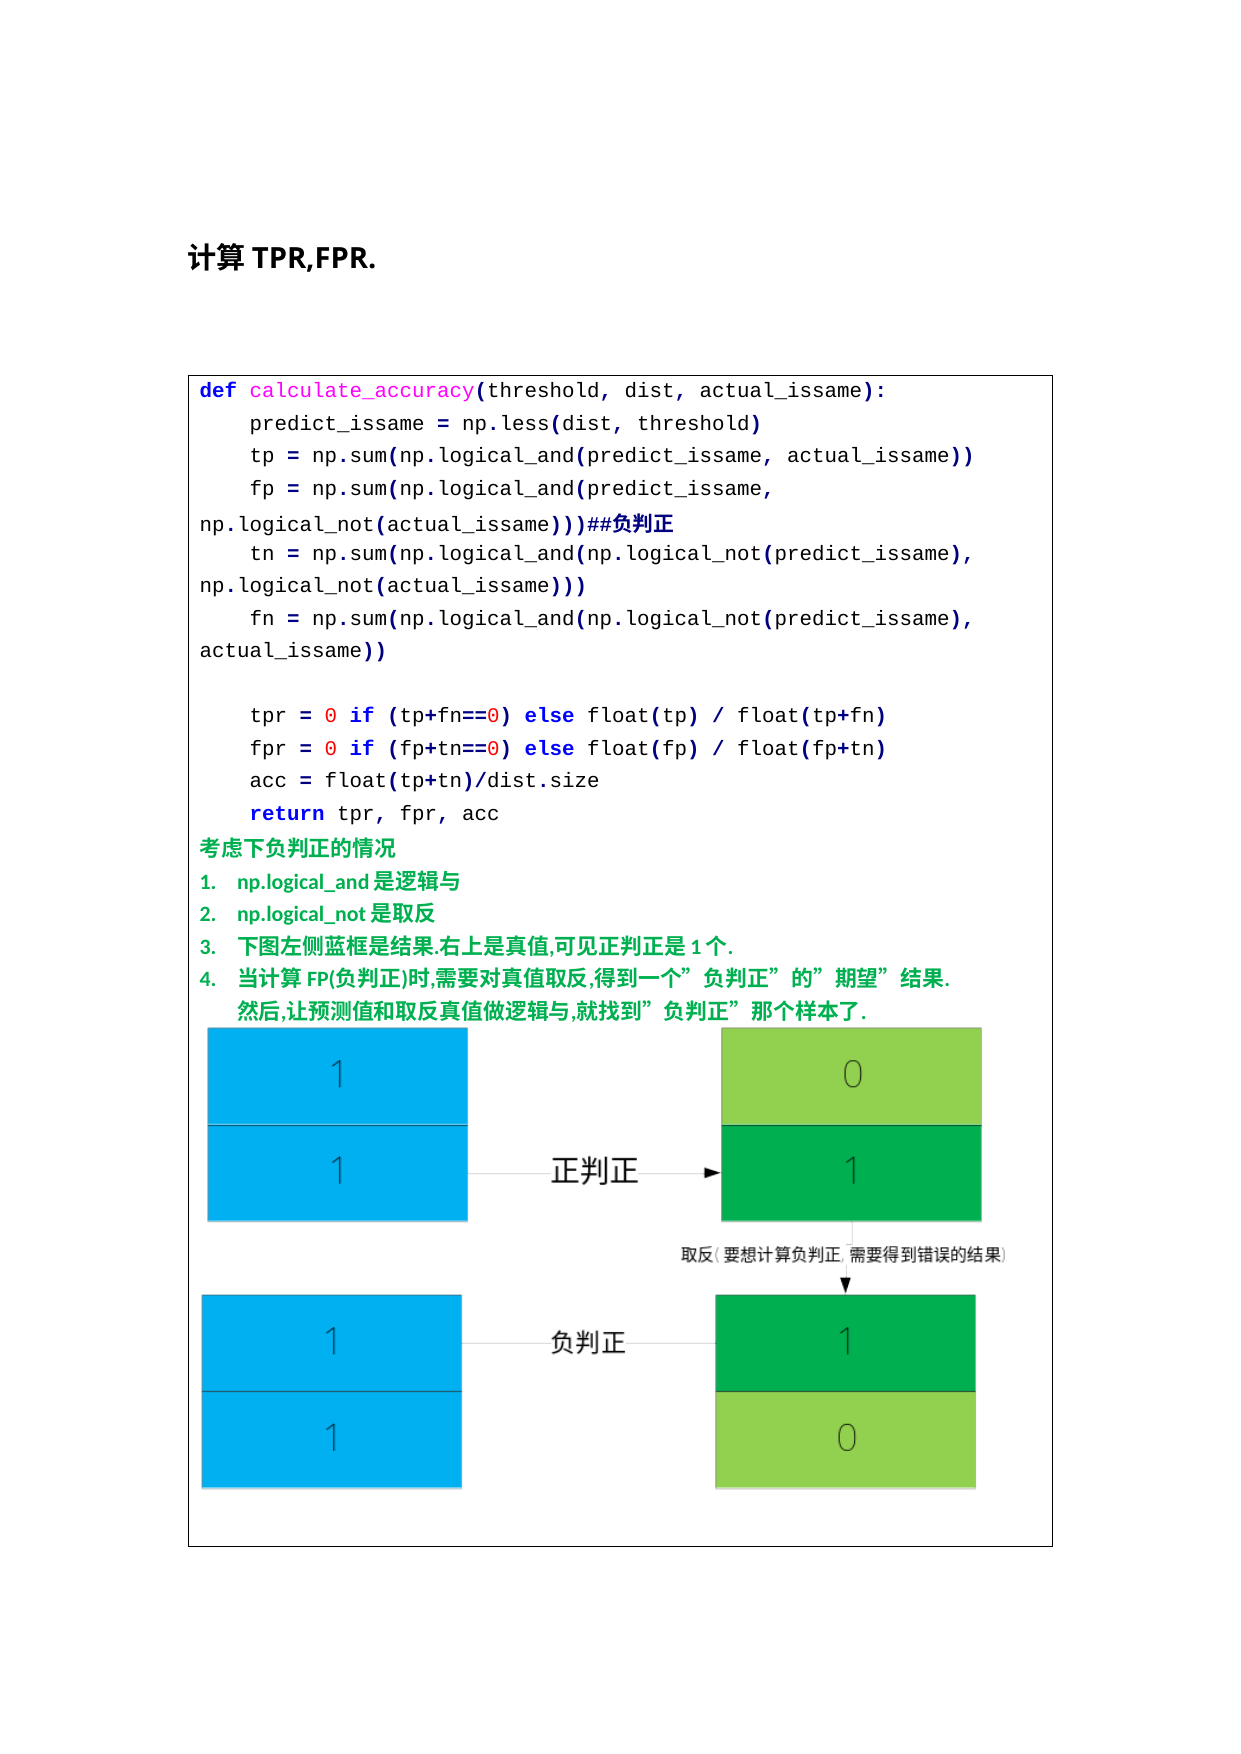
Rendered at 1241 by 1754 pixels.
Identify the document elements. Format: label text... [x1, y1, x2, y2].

table_header def calculate_accuracy(threshold, dist, actual_issame): predict_issame = np.less(dist, threshold) tp = np.sum(np.logical_and(predict_issame, actual_issame)) fp = np.sum(np.logical_and(predict_issame, np.logical_not(actual_issame)))##负判正 tn = np.sum(np.logical_and(np.logical_not(predict_issame), np.logical_not(actual_issame))) fn = np.sum(np.logical_and(np.logical_not(predict_issame), actual_issame)) tpr = 0 if (tp+fn==0) else float(tp) / float(tp+fn) fpr = 0 if (fp+tn==0) else float(fp) / float(fp+tn) acc = float(tp+tn)/dist.size return tpr, fpr, acc 考虑下负判正的情况 np.logical_and是逻辑与 np.logical_not是取反 下图左侧蓝框是结果.右上是真值,可见正判正是1个. 当计算FP(负判正)时,需要对真值取反,得到一个”负判正”的”期望”结果. 然后,让预测值和取反真值做逻辑与,就找到”负判正”那个样本了. [189, 376, 1052, 1546]
subtitle 计算TPR,FPR. [187, 224, 1053, 289]
